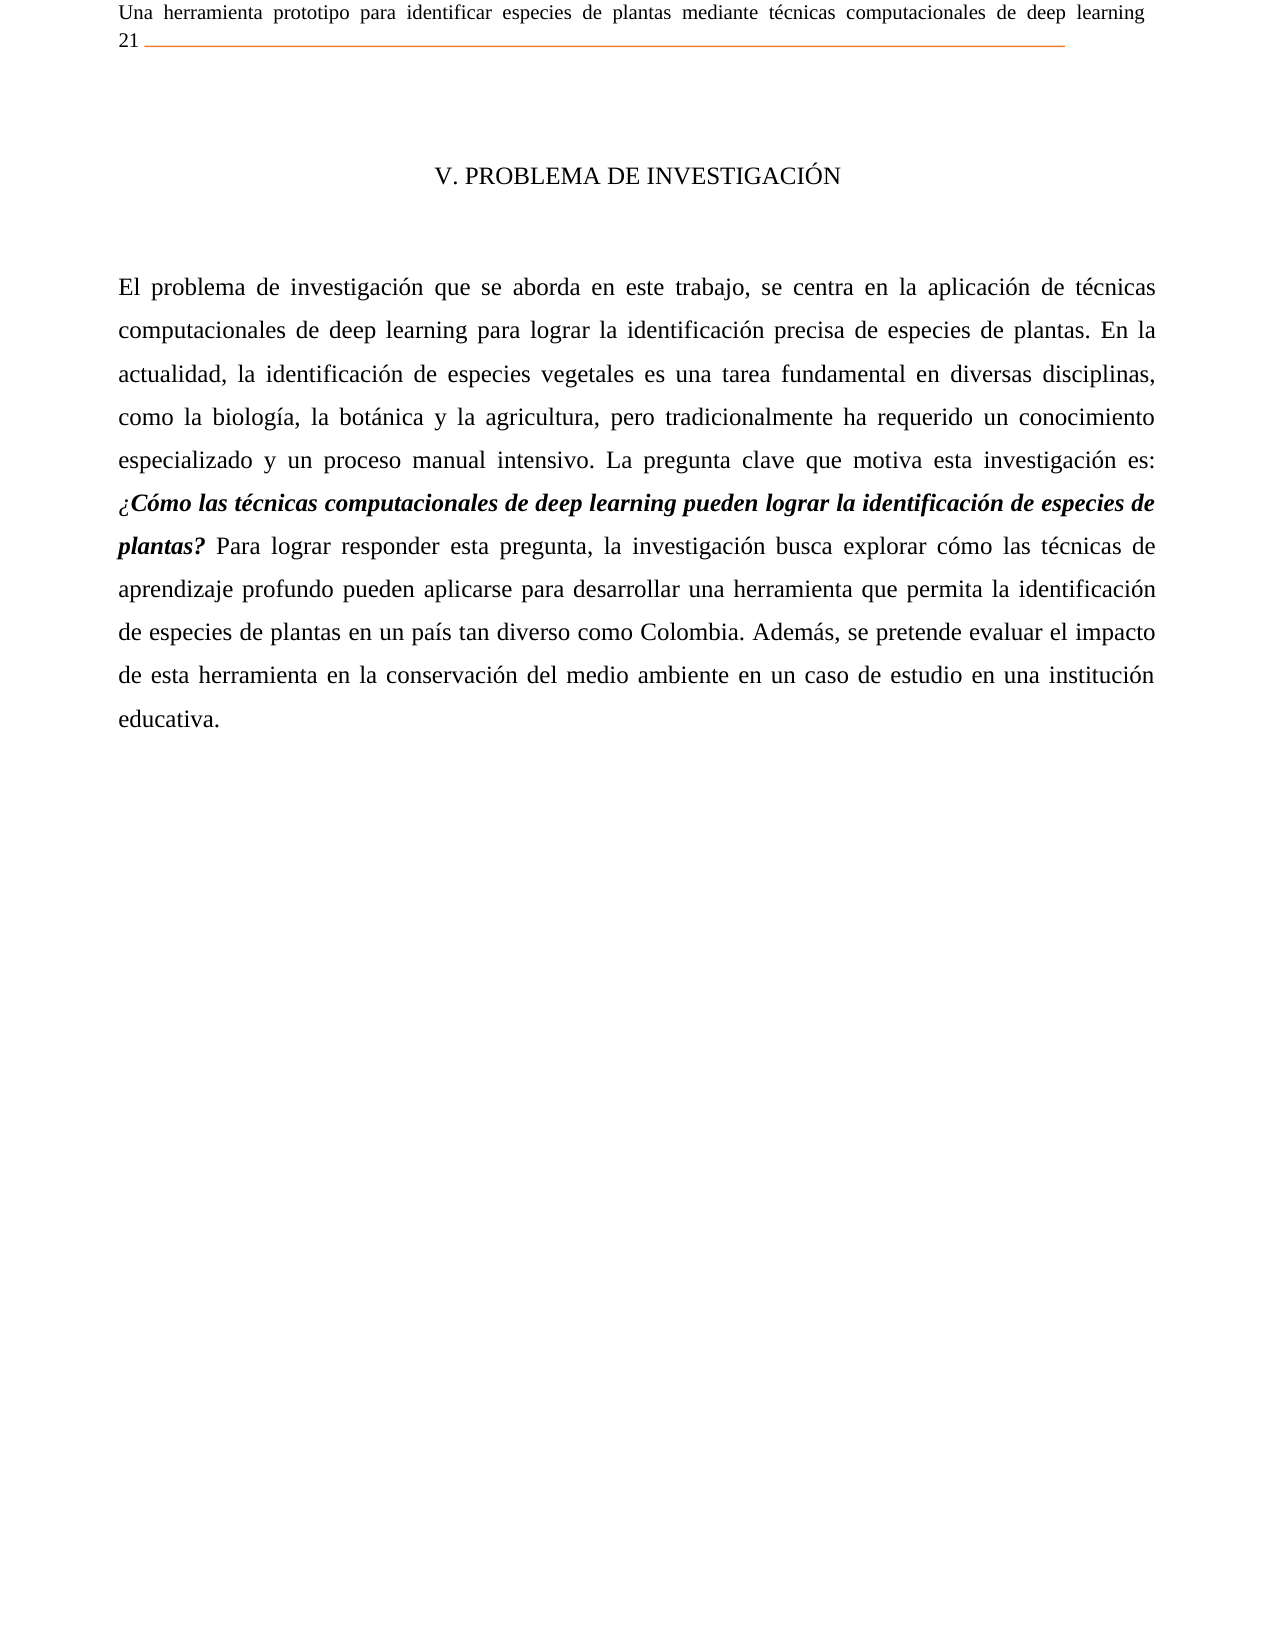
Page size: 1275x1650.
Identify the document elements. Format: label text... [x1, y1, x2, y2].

text El problema de investigación que se aborda en este trabajo, se centra en la aplicación de técnicas computacionales de deep learning para lograr la identificación precisa de especies de plantas. En la actualidad, la identificación de especies vegetales es una tarea fundamental en diversas disciplinas, como la biología, la botánica y la agricultura, pero tradicionalmente ha requerido un conocimiento especializado y un proceso manual intensivo. La pregunta clave que motiva esta investigación es: ¿Cómo las técnicas computacionales de deep learning pueden lograr la identificación de especies de plantas? Para lograr responder esta pregunta, la investigación busca explorar cómo las técnicas de aprendizaje profundo pueden aplicarse para desarrollar una herramienta que permita la identificación de especies de plantas en un país tan diverso como Colombia. Además, se pretende evaluar el impacto de esta herramienta en la conservación del medio ambiente en un caso de estudio en una institución educativa. [118, 272, 1157, 732]
subtitle V. PROBLEMA DE INVESTIGACIÓN [118, 161, 1157, 190]
